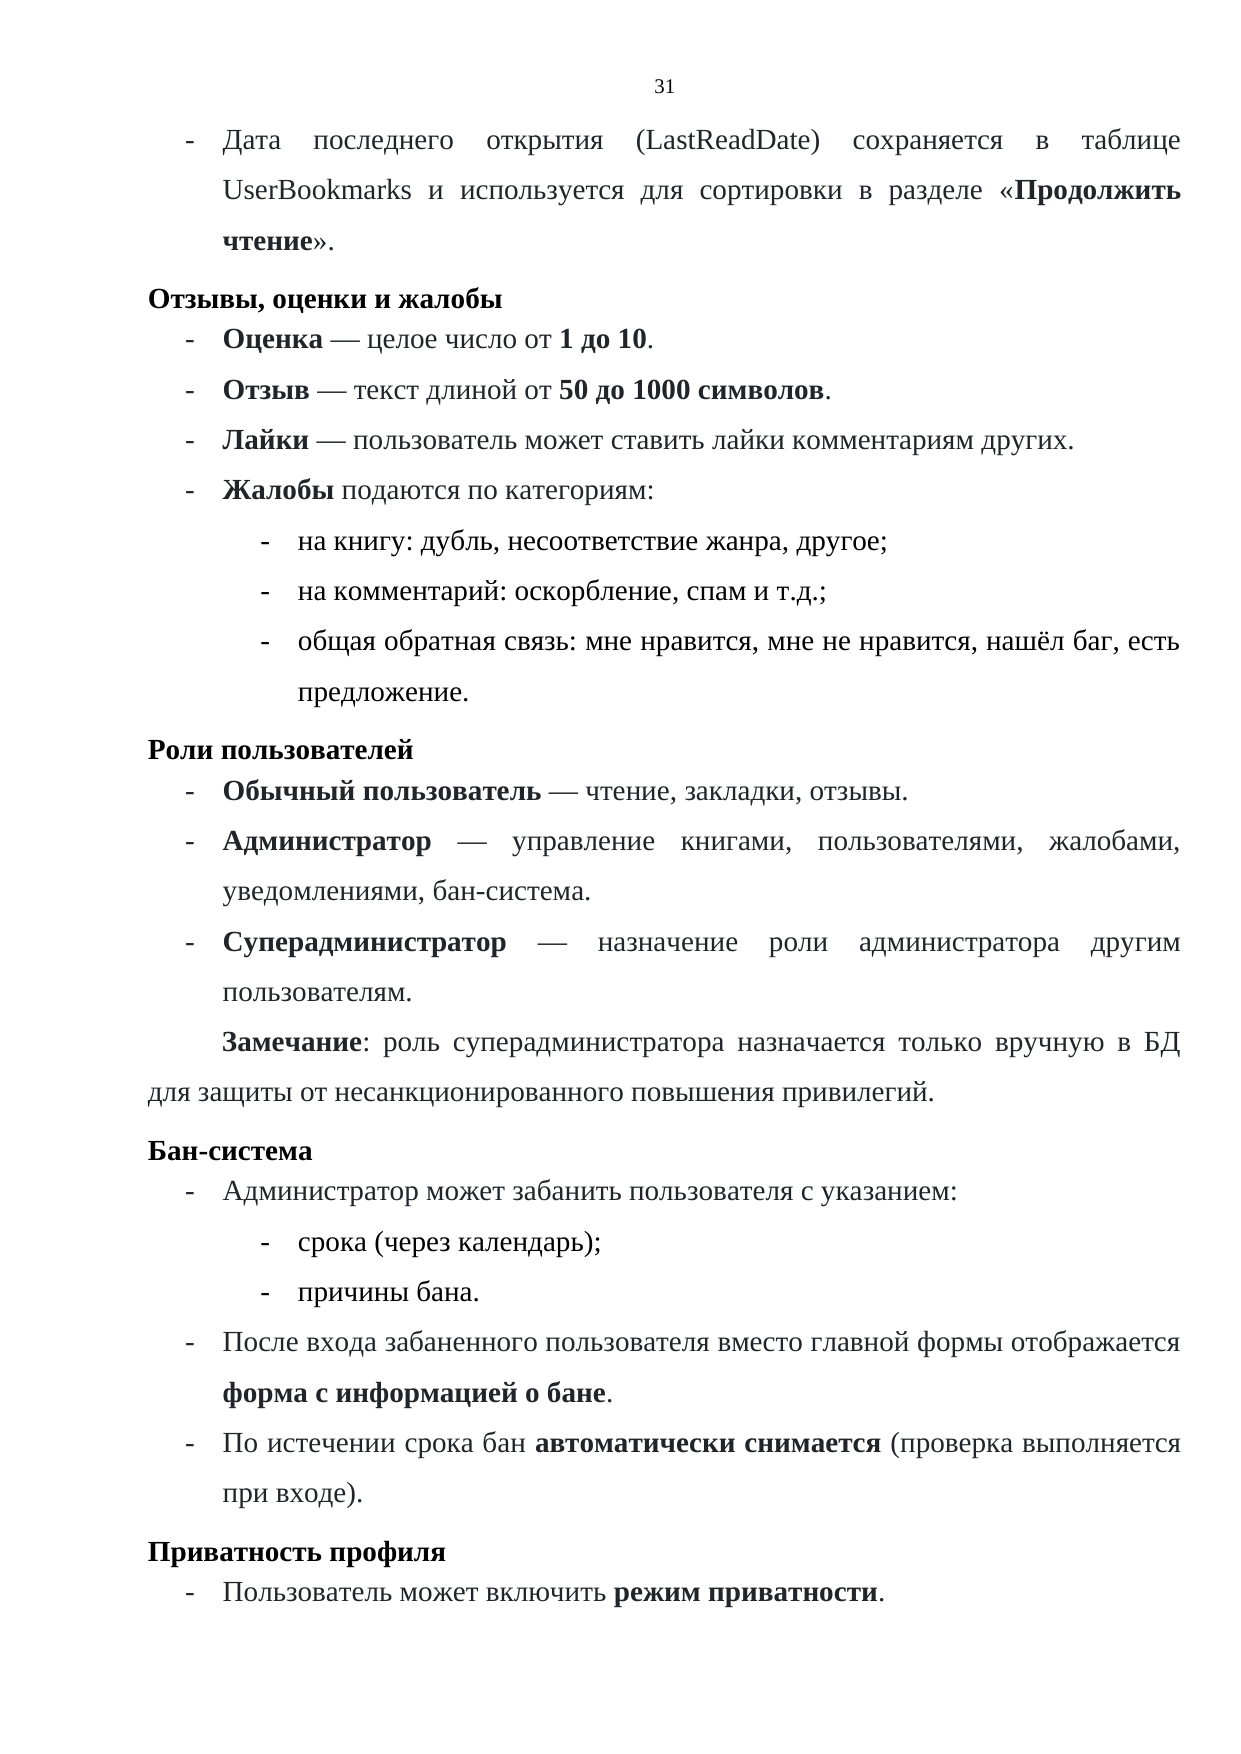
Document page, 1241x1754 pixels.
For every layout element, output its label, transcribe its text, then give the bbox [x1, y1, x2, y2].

list Жалобы подаются по категориям: [185, 472, 1181, 506]
list общая обратная связь: мне нравится, мне не нравится, нашёл баг, есть предложение. [260, 623, 1181, 707]
list Пользователь может включить режим приватности. [185, 1574, 1181, 1608]
subtitle Бан-система [148, 1133, 1181, 1167]
list Суперадминистратор — назначение роли администратора другим пользователям. [185, 924, 1181, 1007]
list на комментарий: оскорбление, спам и т.д.; [260, 573, 1181, 607]
list Оценка — целое число от 1 до 10. [185, 322, 1181, 355]
subtitle Приватность профиля [148, 1534, 1181, 1568]
subtitle Роли пользователей [148, 732, 1181, 766]
list После входа забаненного пользователя вместо главной формы отображается форма с информацией о бане. [185, 1324, 1181, 1408]
list Дата последнего открытия (LastReadDate) сохраняется в таблице UserBookmarks и используется для сортировки в разделе «Продолжить чтение». [185, 122, 1181, 256]
subtitle Отзывы, оценки и жалобы [148, 281, 1181, 315]
list срока (через календарь); [260, 1224, 1181, 1257]
list на книгу: дубль, несоответствие жанра, другое; [260, 523, 1181, 556]
list Обычный пользователь — чтение, закладки, отзывы. [185, 773, 1181, 806]
list Администратор может забанить пользователя с указанием: [185, 1173, 1181, 1207]
list причины бана. [260, 1274, 1181, 1308]
text Замечание: роль суперадминистратора назначается только вручную в БД для защиты от несанкционированного повышения привилегий. [148, 1024, 1181, 1108]
list Администратор — управление книгами, пользователями, жалобами, уведомлениями, бан-система. [185, 823, 1181, 907]
list Лайки — пользователь может ставить лайки комментариям других. [185, 422, 1181, 456]
list Отзыв — текст длиной от 50 до 1000 символов. [185, 372, 1181, 405]
list По истечении срока бан автоматически снимается (проверка выполняется при входе). [185, 1425, 1181, 1509]
